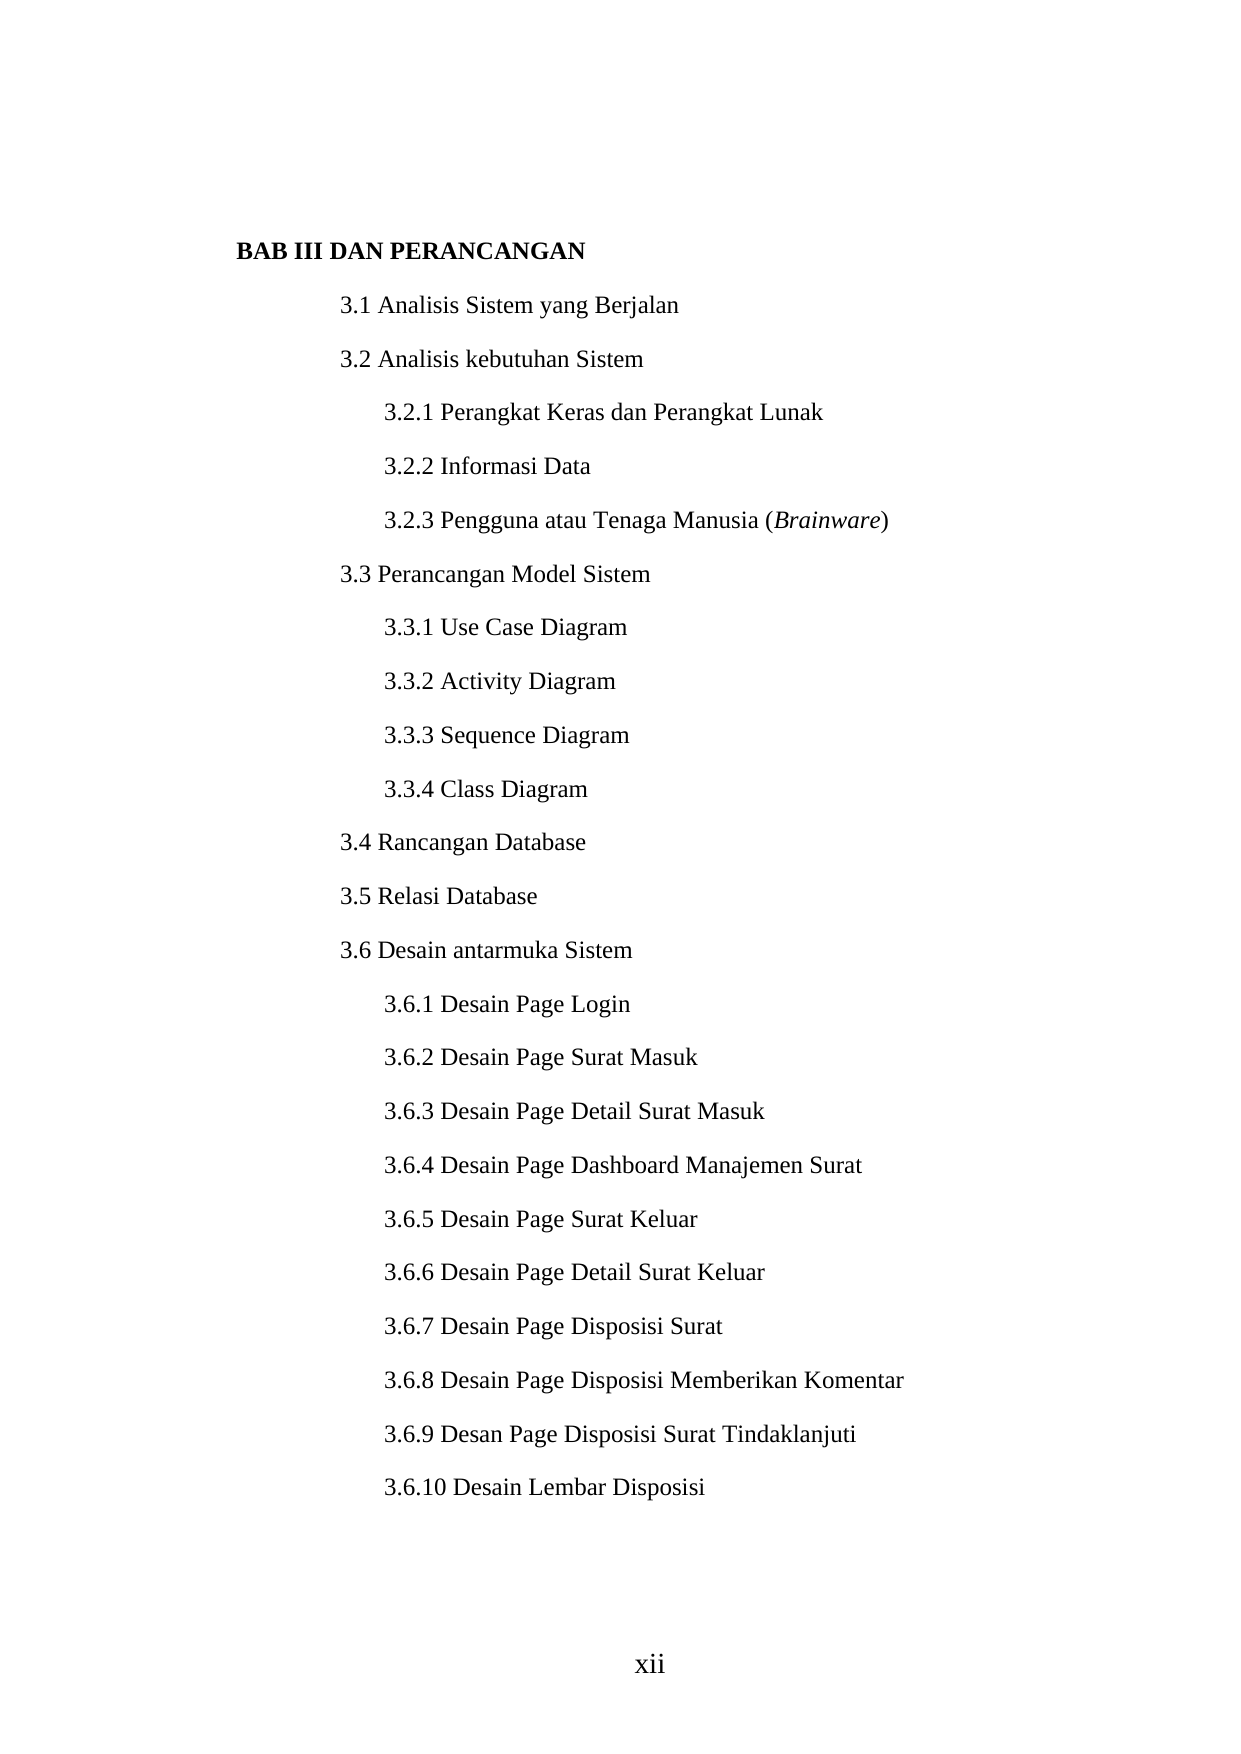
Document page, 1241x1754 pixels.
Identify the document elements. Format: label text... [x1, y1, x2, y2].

text 3.6.9 Desan Page Disposisi Surat Tindaklanjuti 73 [384, 1419, 1063, 1447]
text 3.2.2 Informasi Data 39 [384, 451, 1063, 480]
text 3.3.3 Sequence Diagram 56 [384, 720, 1063, 749]
text 3.4 Rancangan Database 61 [340, 827, 1063, 856]
text 3.5 Relasi Database 64 [340, 881, 1063, 910]
text 3.6.8 Desain Page Disposisi Memberikan Komentar 72 [384, 1365, 1063, 1394]
text 3.6.6 Desain Page Detail Surat Keluar 70 [384, 1257, 1063, 1286]
text 3.6.1 Desain Page Login 65 [384, 989, 1063, 1017]
text 3.6.2 Desain Page Surat Masuk 66 [384, 1042, 1063, 1071]
text 3.6.10 Desain Lembar Disposisi 74 [384, 1472, 1063, 1501]
text 3.6 Desain antarmuka Sistem 65 [340, 935, 1063, 964]
text 3.6.7 Desain Page Disposisi Surat 71 [384, 1311, 1063, 1340]
text 3.3.1 Use Case Diagram 40 [384, 612, 1063, 641]
text 3.6.3 Desain Page Detail Surat Masuk 67 [384, 1096, 1063, 1125]
text 3.2 Analisis kebutuhan Sistem 38 [340, 344, 1063, 372]
text BAB III ANALISIS DAN PERANCANGAN [236, 236, 1063, 265]
text 3.2.3 Pengguna atau Tenaga Manusia (Brainware) 39 [384, 505, 1063, 534]
text 3.1 Analisis Sistem yang Berjalan 35 [340, 290, 1063, 319]
text 3.3.2 Activity Diagram 41 [384, 666, 1063, 695]
text 3.2.1 Perangkat Keras dan Perangkat Lunak 38 [384, 397, 1063, 426]
text 3.6.5 Desain Page Surat Keluar 69 [384, 1204, 1063, 1232]
text 3.3.4 Class Diagram 60 [384, 774, 1063, 802]
text 3.6.4 Desain Page Dashboard Manajemen Surat 68 [384, 1150, 1063, 1179]
text 3.3 Perancangan Model Sistem 40 [340, 559, 1063, 587]
